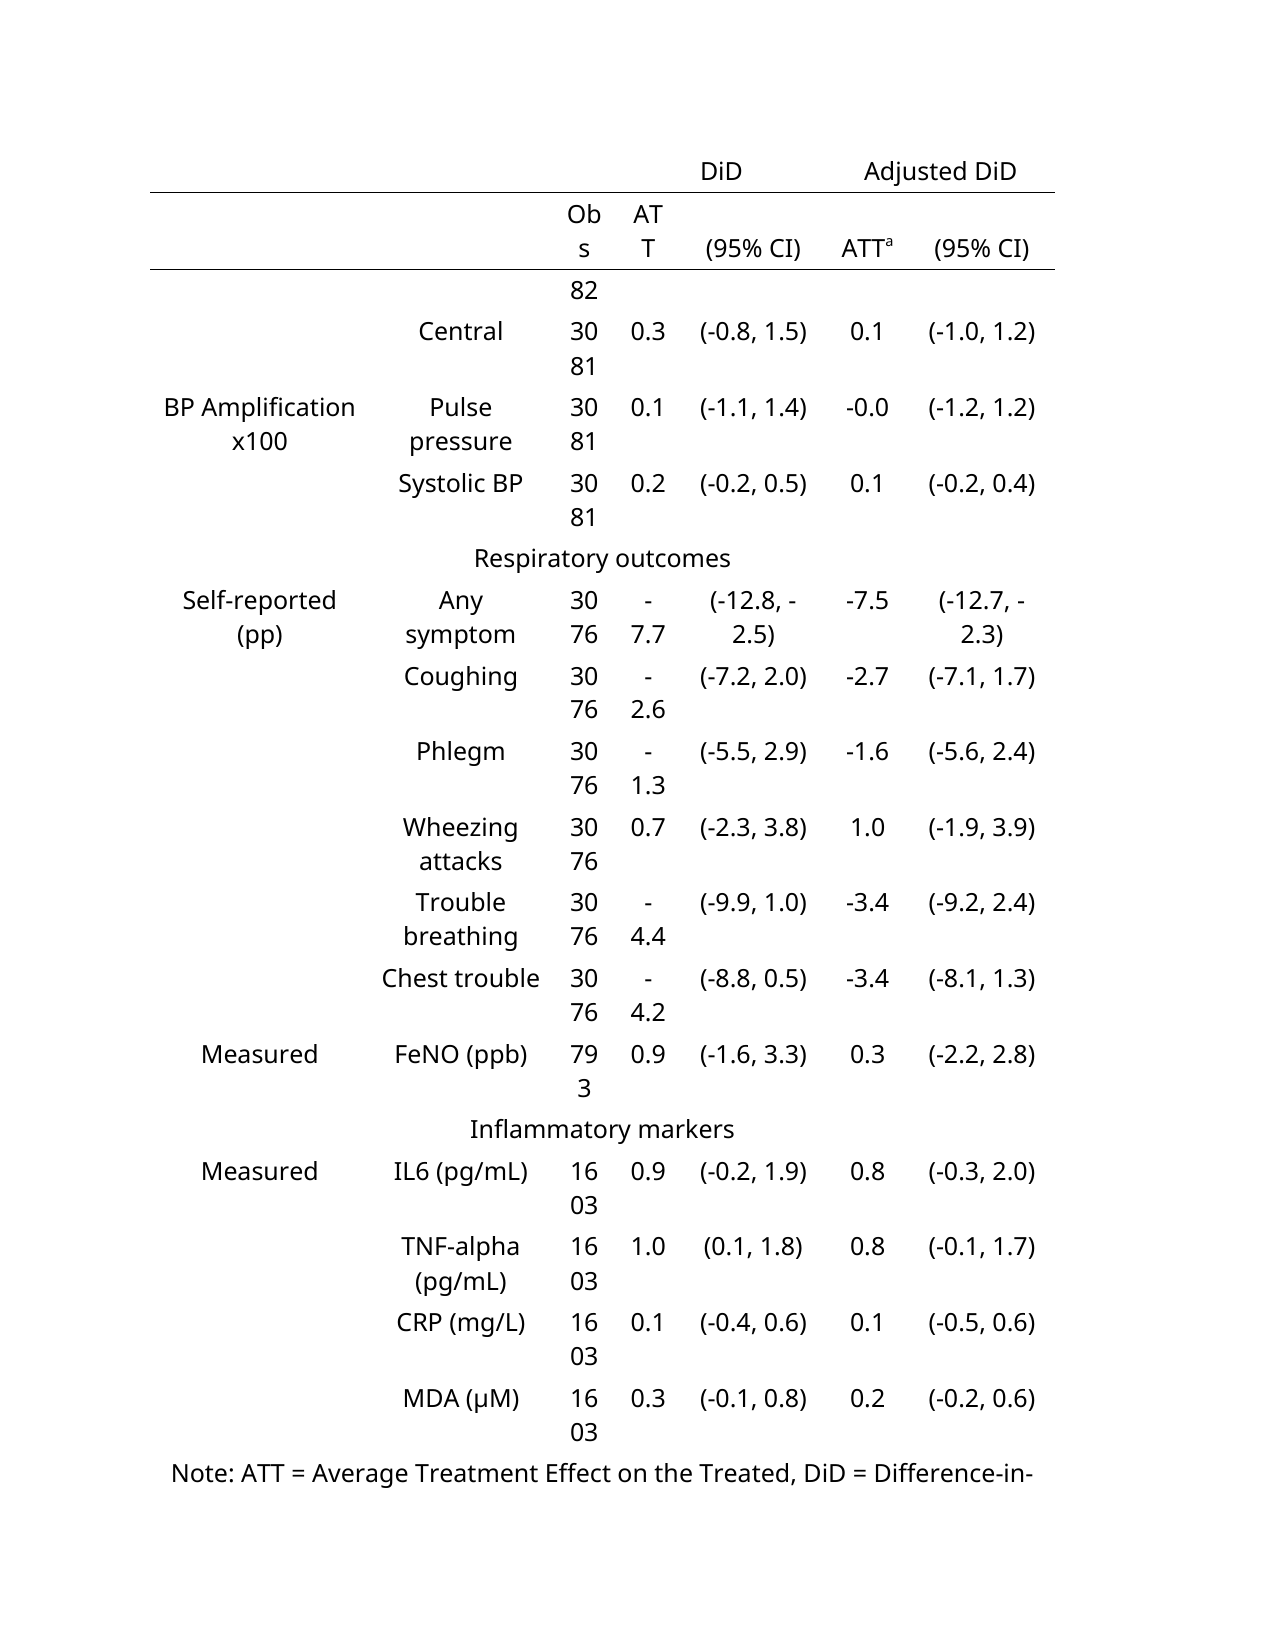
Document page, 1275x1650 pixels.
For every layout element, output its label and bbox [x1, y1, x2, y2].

table_header [139, 150, 1114, 1490]
